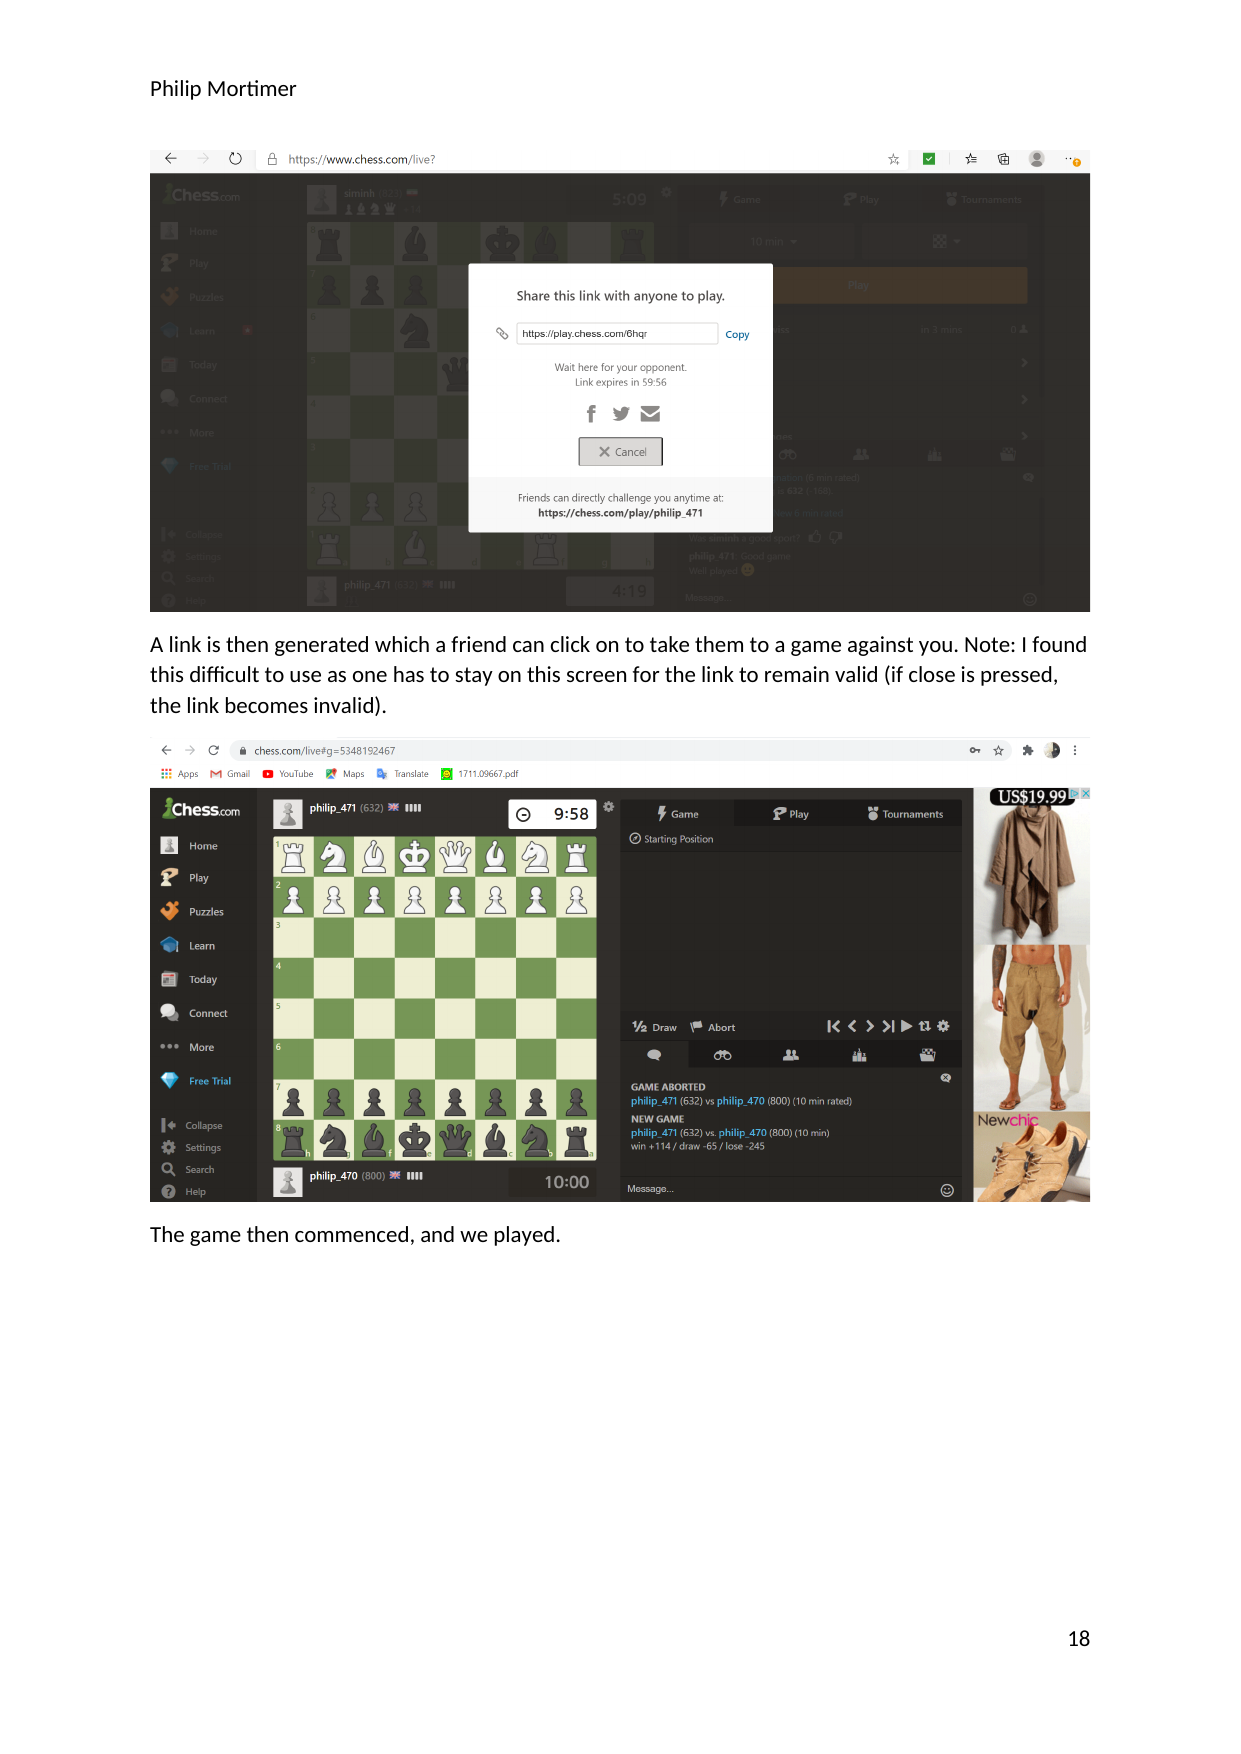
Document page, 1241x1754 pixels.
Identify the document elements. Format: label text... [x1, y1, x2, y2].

picture [150, 150, 1091, 612]
text A link is then generated which a friend can click on to take them to a game against you. Note: I found this difficult to use as one has to stay on this screen for the link to remain valid (if close is pressed, the link becomes invalid). [150, 630, 1090, 719]
picture [150, 737, 1091, 1202]
text The game then commenced, and we played. [150, 1220, 1090, 1248]
